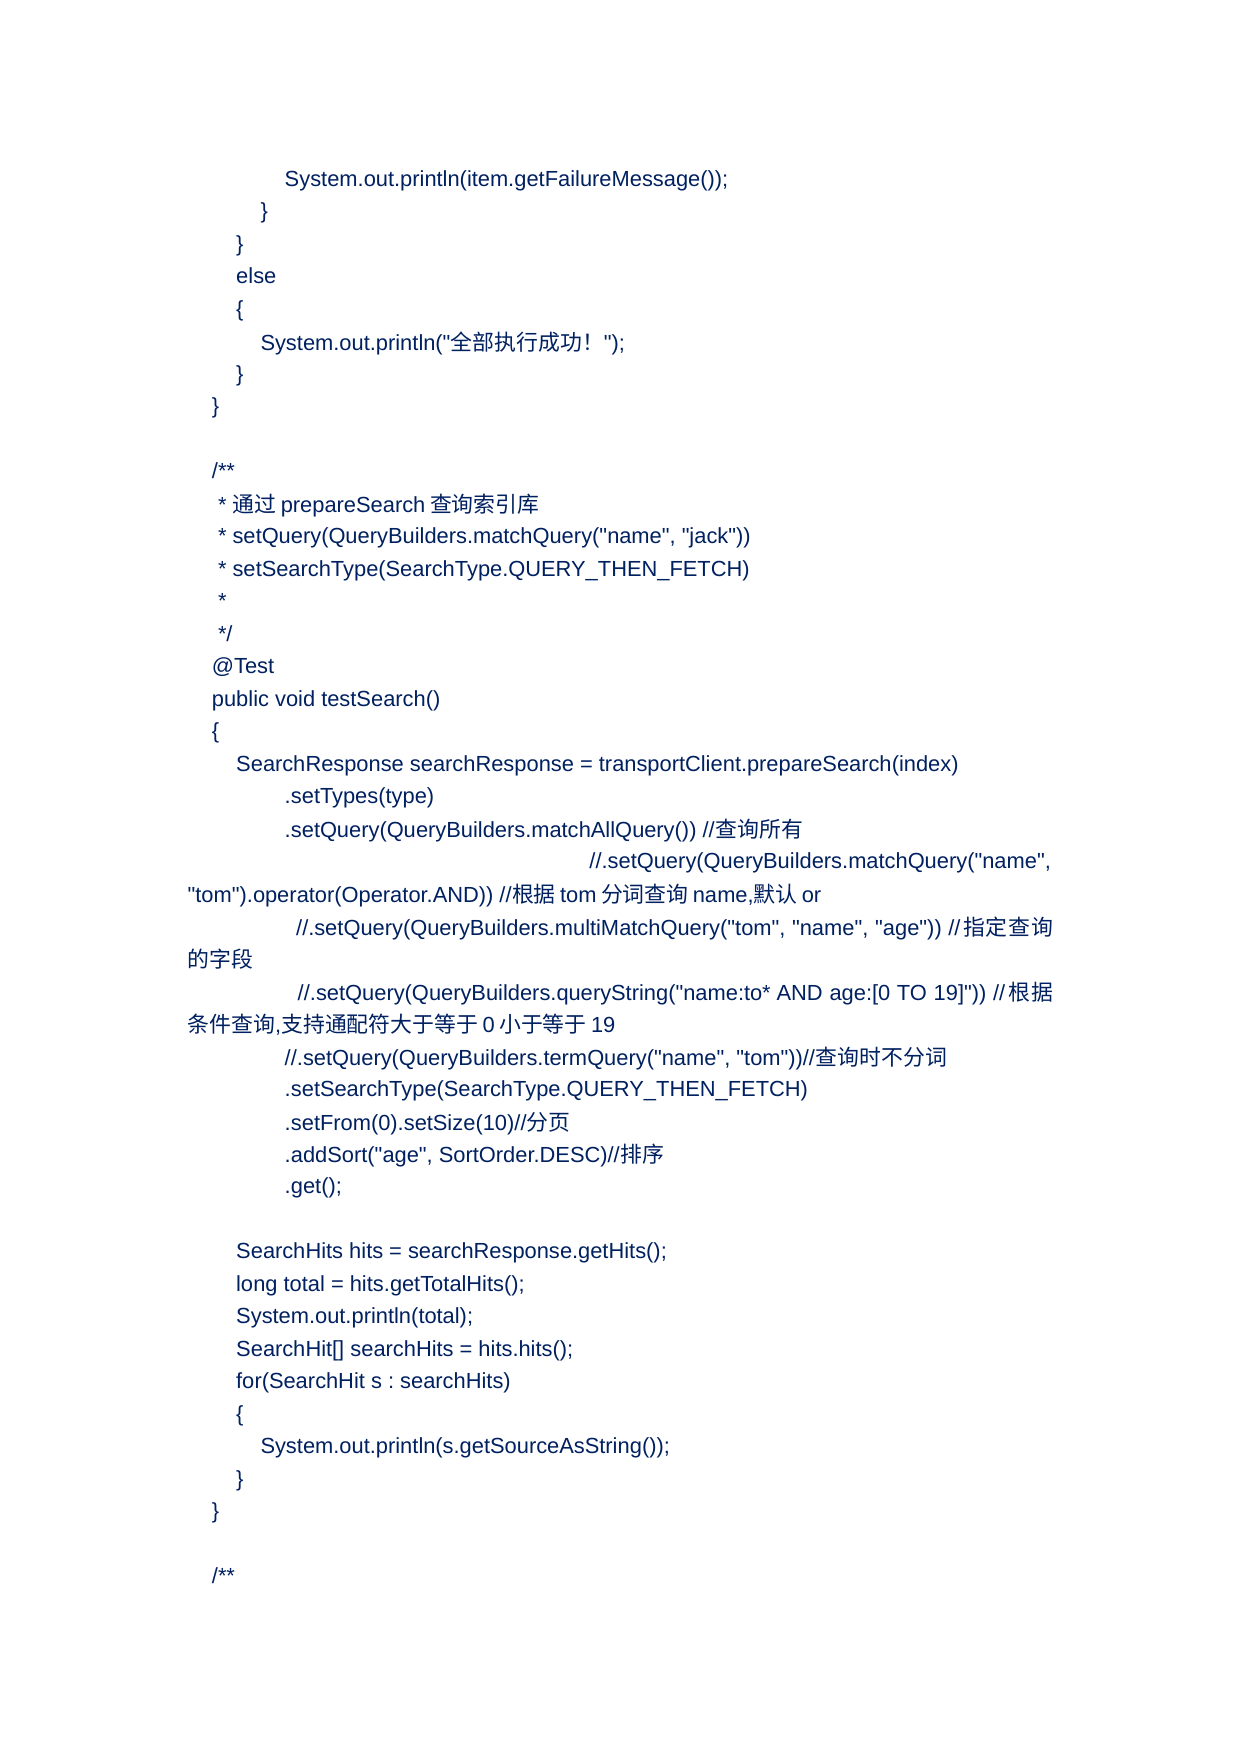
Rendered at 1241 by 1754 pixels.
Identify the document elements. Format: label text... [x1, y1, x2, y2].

list long total = hits.getTotalHits(); [187, 1267, 1053, 1299]
list } [187, 389, 1053, 422]
list { [187, 292, 1053, 324]
list } [187, 1494, 1053, 1527]
list public void testSearch() [187, 682, 1053, 714]
list System.out.println("全部执行成功！"); [187, 324, 1053, 357]
list { [187, 714, 1053, 747]
list * [187, 584, 1053, 617]
list * setQuery(QueryBuilders.matchQuery("name", "jack")) [187, 519, 1053, 552]
list } [187, 357, 1053, 389]
list //.setQuery(QueryBuilders.multiMatchQuery("tom", "name", "age")) //指定查询的字段 [187, 909, 1053, 974]
list /** [187, 454, 1053, 487]
list //.setQuery(QueryBuilders.matchQuery("name", "tom").operator(Operator.AND)) //根据tom分词查询name,默认or [187, 844, 1053, 909]
list SearchHits hits = searchResponse.getHits(); [187, 1234, 1053, 1267]
list @Test [187, 649, 1053, 682]
list for(SearchHit s : searchHits) [187, 1364, 1053, 1397]
list .setFrom(0).setSize(10)//分页 [187, 1104, 1053, 1137]
list * setSearchType(SearchType.QUERY_THEN_FETCH) [187, 552, 1053, 584]
list //.setQuery(QueryBuilders.queryString("name:to* AND age:[0 TO 19]")) //根据条件查询,支持通配符大于等于0小于等于19 [187, 974, 1053, 1039]
list */ [187, 617, 1053, 649]
list SearchResponse searchResponse = transportClient.prepareSearch(index) [187, 747, 1053, 779]
list } [187, 227, 1053, 259]
list { [187, 1397, 1053, 1429]
list System.out.println(item.getFailureMessage()); [187, 162, 1053, 194]
list System.out.println(s.getSourceAsString()); [187, 1429, 1053, 1462]
list //.setQuery(QueryBuilders.termQuery("name", "tom"))//查询时不分词 [187, 1039, 1053, 1072]
list } [187, 194, 1053, 227]
list .setQuery(QueryBuilders.matchAllQuery()) //查询所有 [187, 812, 1053, 844]
list * 通过prepareSearch查询索引库 [187, 487, 1053, 519]
list .setSearchType(SearchType.QUERY_THEN_FETCH) [187, 1072, 1053, 1104]
list else [187, 259, 1053, 292]
list SearchHit[] searchHits = hits.hits(); [187, 1332, 1053, 1364]
list .setTypes(type) [187, 779, 1053, 812]
list } [187, 1462, 1053, 1494]
list .get(); [187, 1169, 1053, 1202]
list .addSort("age", SortOrder.DESC)//排序 [187, 1137, 1053, 1169]
list System.out.println(total); [187, 1299, 1053, 1332]
list /** [187, 1559, 1053, 1592]
